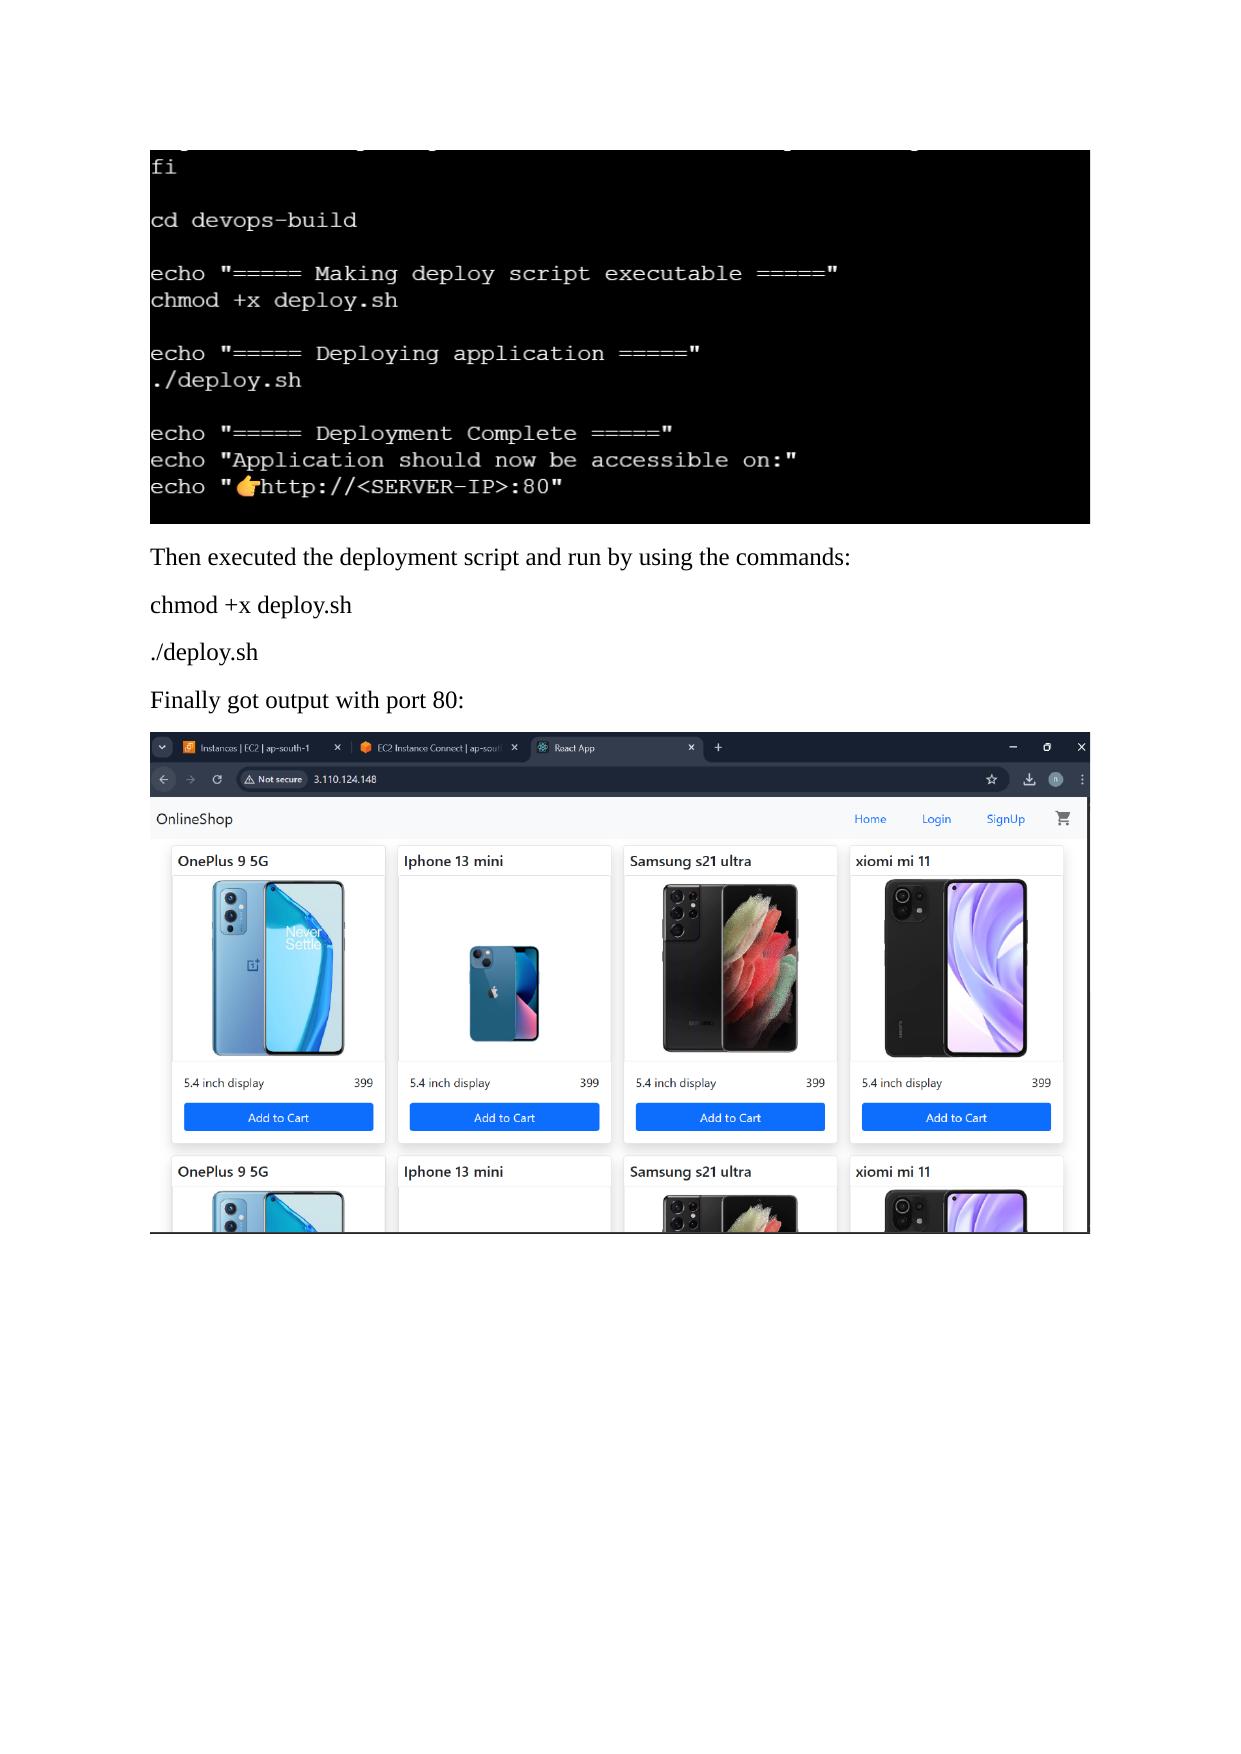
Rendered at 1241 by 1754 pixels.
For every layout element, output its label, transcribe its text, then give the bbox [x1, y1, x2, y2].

picture [150, 150, 1091, 524]
text chmod +x deploy.sh [150, 590, 1090, 618]
text Finally got output with port 80: [150, 685, 1090, 714]
text ./deploy.sh [150, 637, 1090, 666]
picture [150, 732, 1091, 1234]
text Then executed the deployment script and run by using the commands: [150, 542, 1090, 571]
